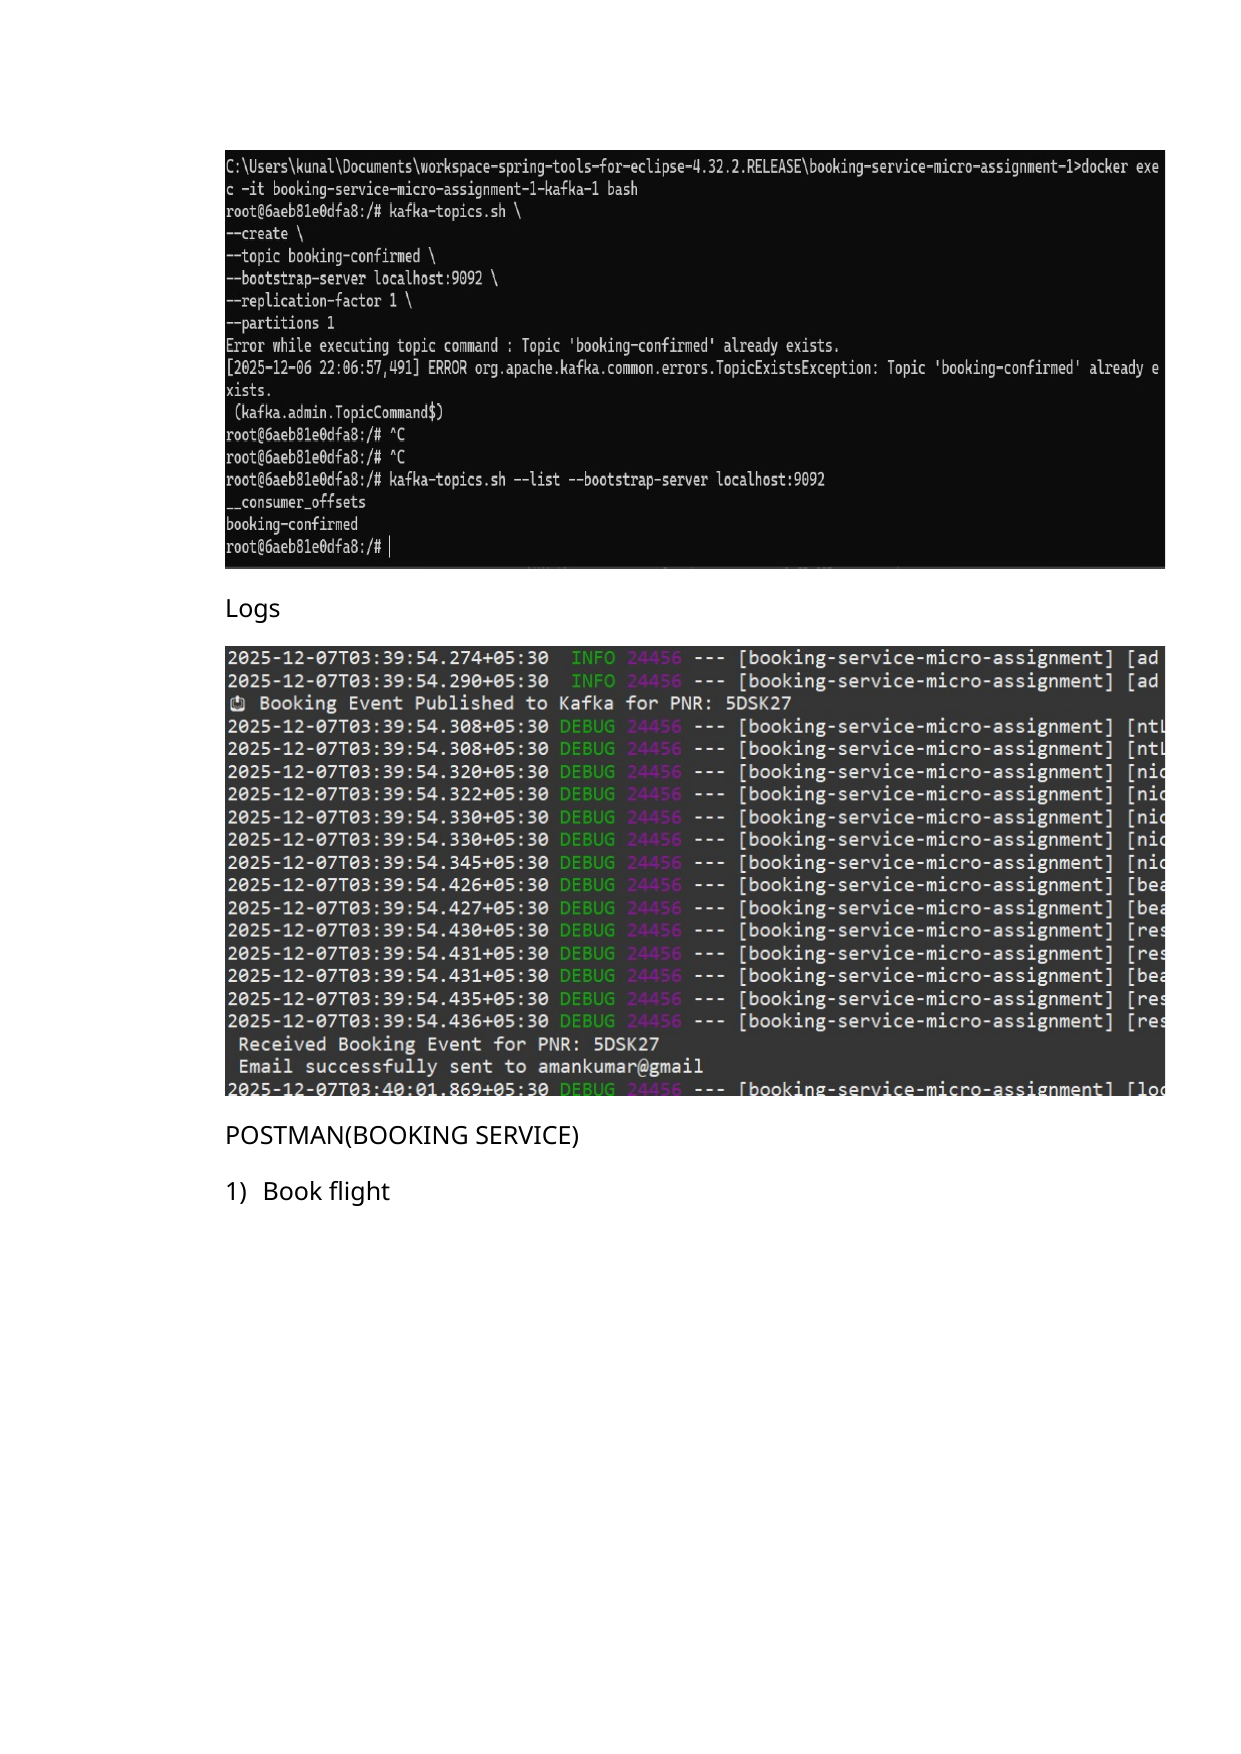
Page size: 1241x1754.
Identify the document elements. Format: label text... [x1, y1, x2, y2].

list Book flight [225, 1173, 1090, 1207]
picture [225, 646, 1166, 1096]
text POSTMAN(BOOKING SERVICE) [225, 1117, 1090, 1151]
text Logs [225, 591, 1090, 624]
picture [225, 150, 1166, 569]
